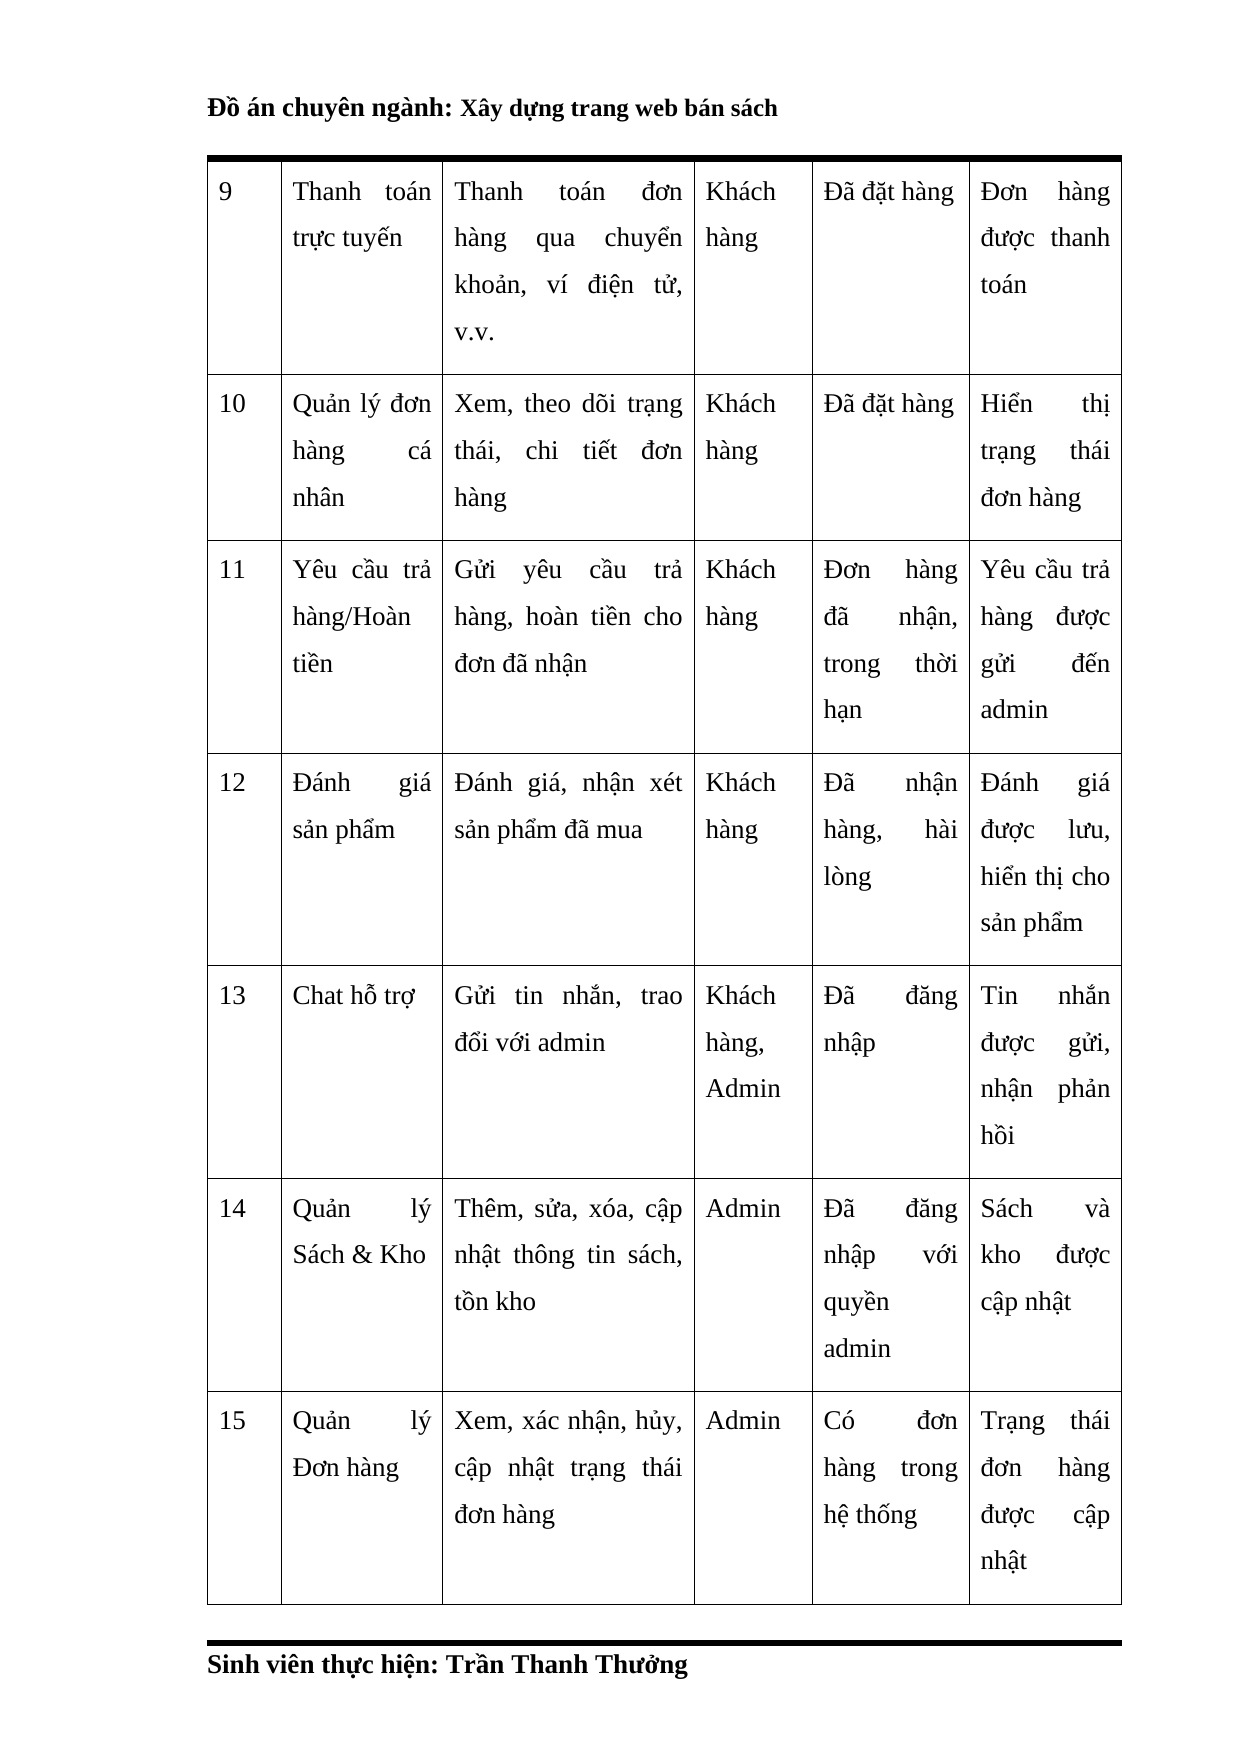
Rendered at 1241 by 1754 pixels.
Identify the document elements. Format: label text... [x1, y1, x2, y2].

table_cell Đã đăng nhập với quyền admin [813, 1179, 969, 1391]
table_cell Khách hàng [695, 375, 812, 540]
table_cell 9 [208, 162, 281, 374]
table_cell Chat hỗ trợ [282, 966, 442, 1178]
table_cell Thanh toán trực tuyến [282, 162, 442, 374]
table_cell 13 [208, 966, 281, 1178]
table_cell Tin nhắn được gửi, nhận phản hồi [970, 966, 1121, 1178]
table_cell Đánh giá sản phẩm [282, 754, 442, 965]
table_cell Sách và kho được cập nhật [970, 1179, 1121, 1391]
table_cell 15 [208, 1392, 281, 1603]
table_cell Yêu cầu trả hàng/Hoàn tiền [282, 541, 442, 753]
table_cell Quản lý đơn hàng cá nhân [282, 375, 442, 540]
table_cell Khách hàng [695, 541, 812, 753]
table_cell Đã đăng nhập [813, 966, 969, 1178]
table_cell Khách hàng [695, 162, 812, 374]
table_cell Xem, theo dõi trạng thái, chi tiết đơn hàng [443, 375, 694, 540]
table_cell Khách hàng [695, 754, 812, 965]
table_cell Đơn hàng được thanh toán [970, 162, 1121, 374]
table_cell Khách hàng, Admin [695, 966, 812, 1178]
table_cell Đã nhận hàng, hài lòng [813, 754, 969, 965]
table_cell Gửi yêu cầu trả hàng, hoàn tiền cho đơn đã nhận [443, 541, 694, 753]
table_cell 10 [208, 375, 281, 540]
table_cell Đã đặt hàng [813, 375, 969, 540]
table_cell 12 [208, 754, 281, 965]
table_cell Yêu cầu trả hàng được gửi đến admin [970, 541, 1121, 753]
table_cell Thanh toán đơn hàng qua chuyển khoản, ví điện tử, v.v. [443, 162, 694, 374]
table_cell Gửi tin nhắn, trao đổi với admin [443, 966, 694, 1178]
table_cell 11 [208, 541, 281, 753]
table_cell Đơn hàng đã nhận, trong thời hạn [813, 541, 969, 753]
table_cell Xem, xác nhận, hủy, cập nhật trạng thái đơn hàng [443, 1392, 694, 1603]
table_cell Thêm, sửa, xóa, cập nhật thông tin sách, tồn kho [443, 1179, 694, 1391]
table_cell Đánh giá được lưu, hiển thị cho sản phẩm [970, 754, 1121, 965]
table_cell Đánh giá, nhận xét sản phẩm đã mua [443, 754, 694, 965]
table_cell Quản lý Sách & Kho [282, 1179, 442, 1391]
table_cell Admin [695, 1392, 812, 1603]
table_cell Đã đặt hàng [813, 162, 969, 374]
table_cell Trạng thái đơn hàng được cập nhật [970, 1392, 1121, 1603]
table_cell Hiển thị trạng thái đơn hàng [970, 375, 1121, 540]
table_cell Có đơn hàng trong hệ thống [813, 1392, 969, 1603]
table_cell 14 [208, 1179, 281, 1391]
table_cell Admin [695, 1179, 812, 1391]
table_cell Quản lý Đơn hàng [282, 1392, 442, 1603]
